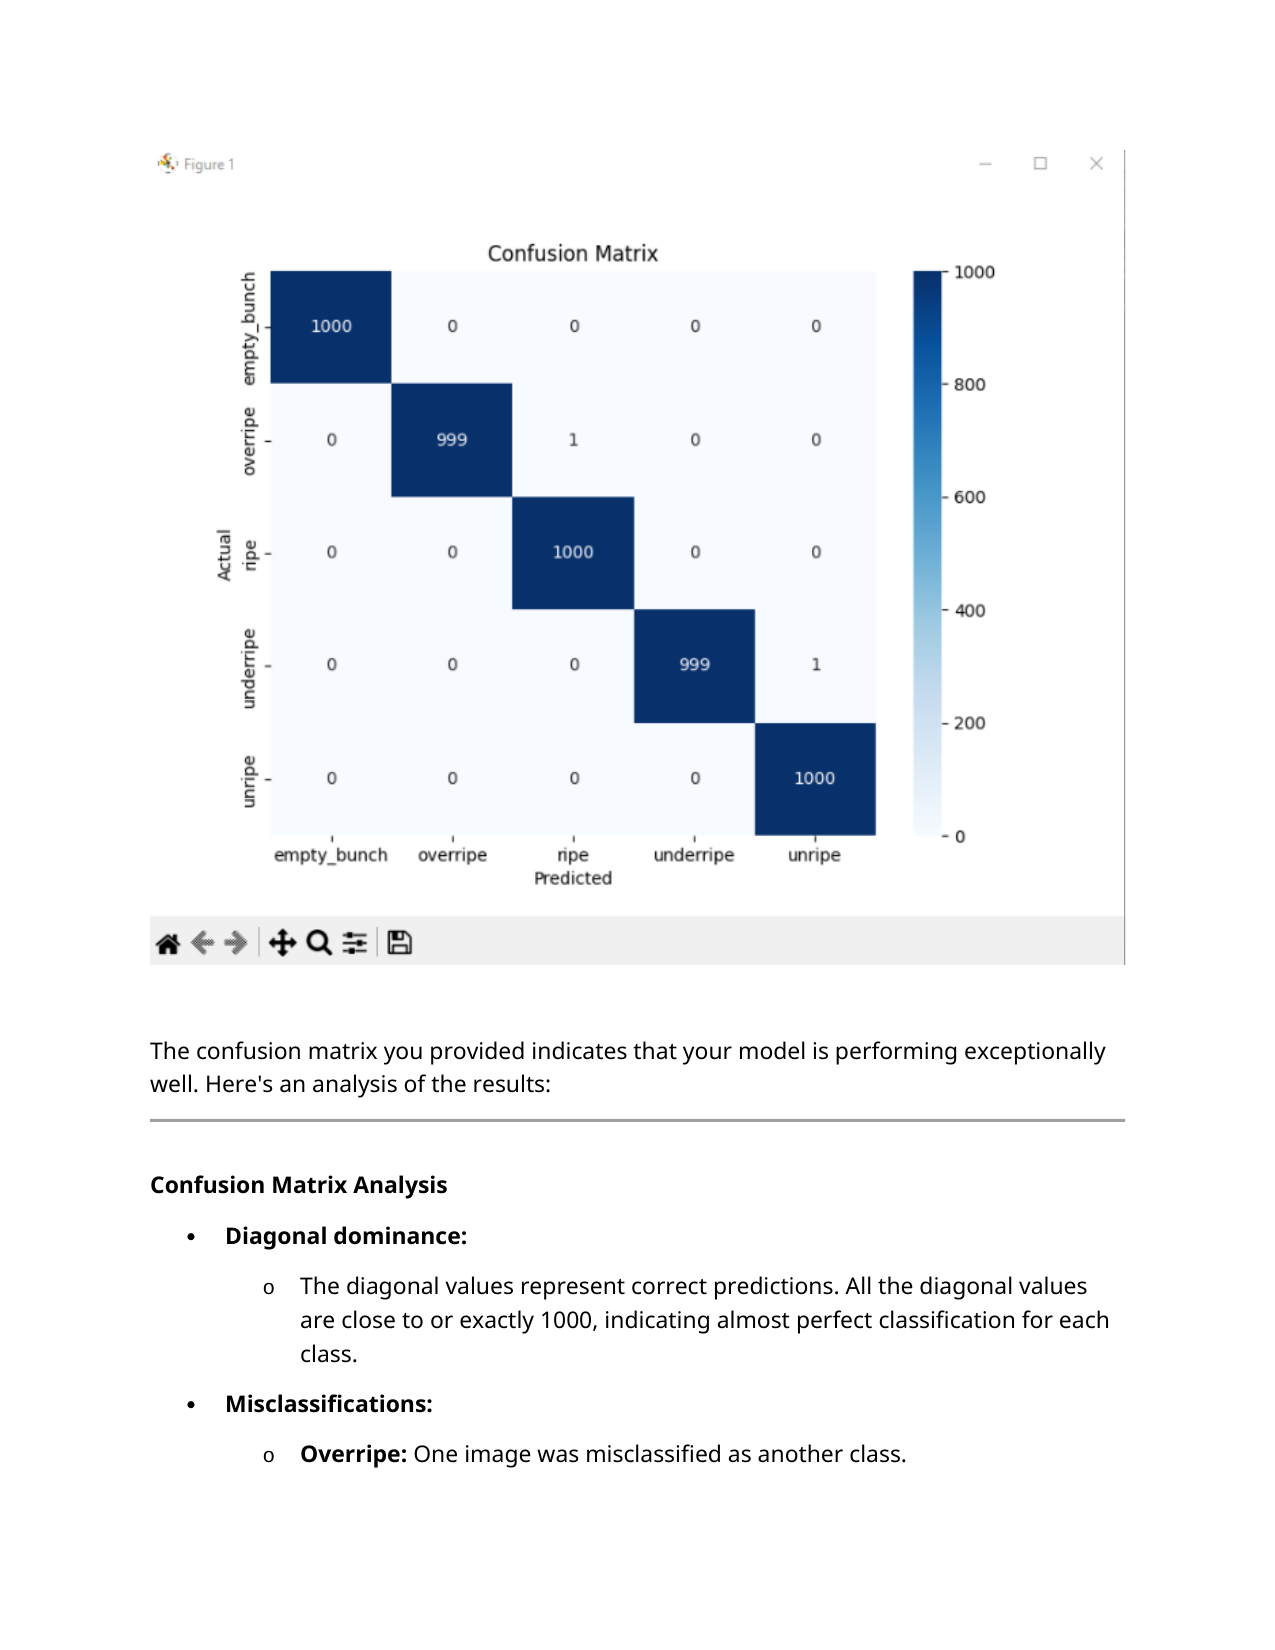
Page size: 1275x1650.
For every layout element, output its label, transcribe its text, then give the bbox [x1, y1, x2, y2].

picture [150, 150, 1125, 965]
list The diagonal values represent correct predictions. All the diagonal values are close to or exactly 1000, indicating almost perfect classification for each class. [262, 1270, 1125, 1369]
list Misclassifications: [187, 1388, 1125, 1419]
list Overripe: One image was misclassified as another class. [262, 1438, 1125, 1469]
text The confusion matrix you provided indicates that your model is performing exceptionally well. Here's an analysis of the results: [150, 1034, 1125, 1099]
list Diagonal dominance: [187, 1219, 1125, 1251]
text Confusion Matrix Analysis [150, 1169, 1125, 1200]
